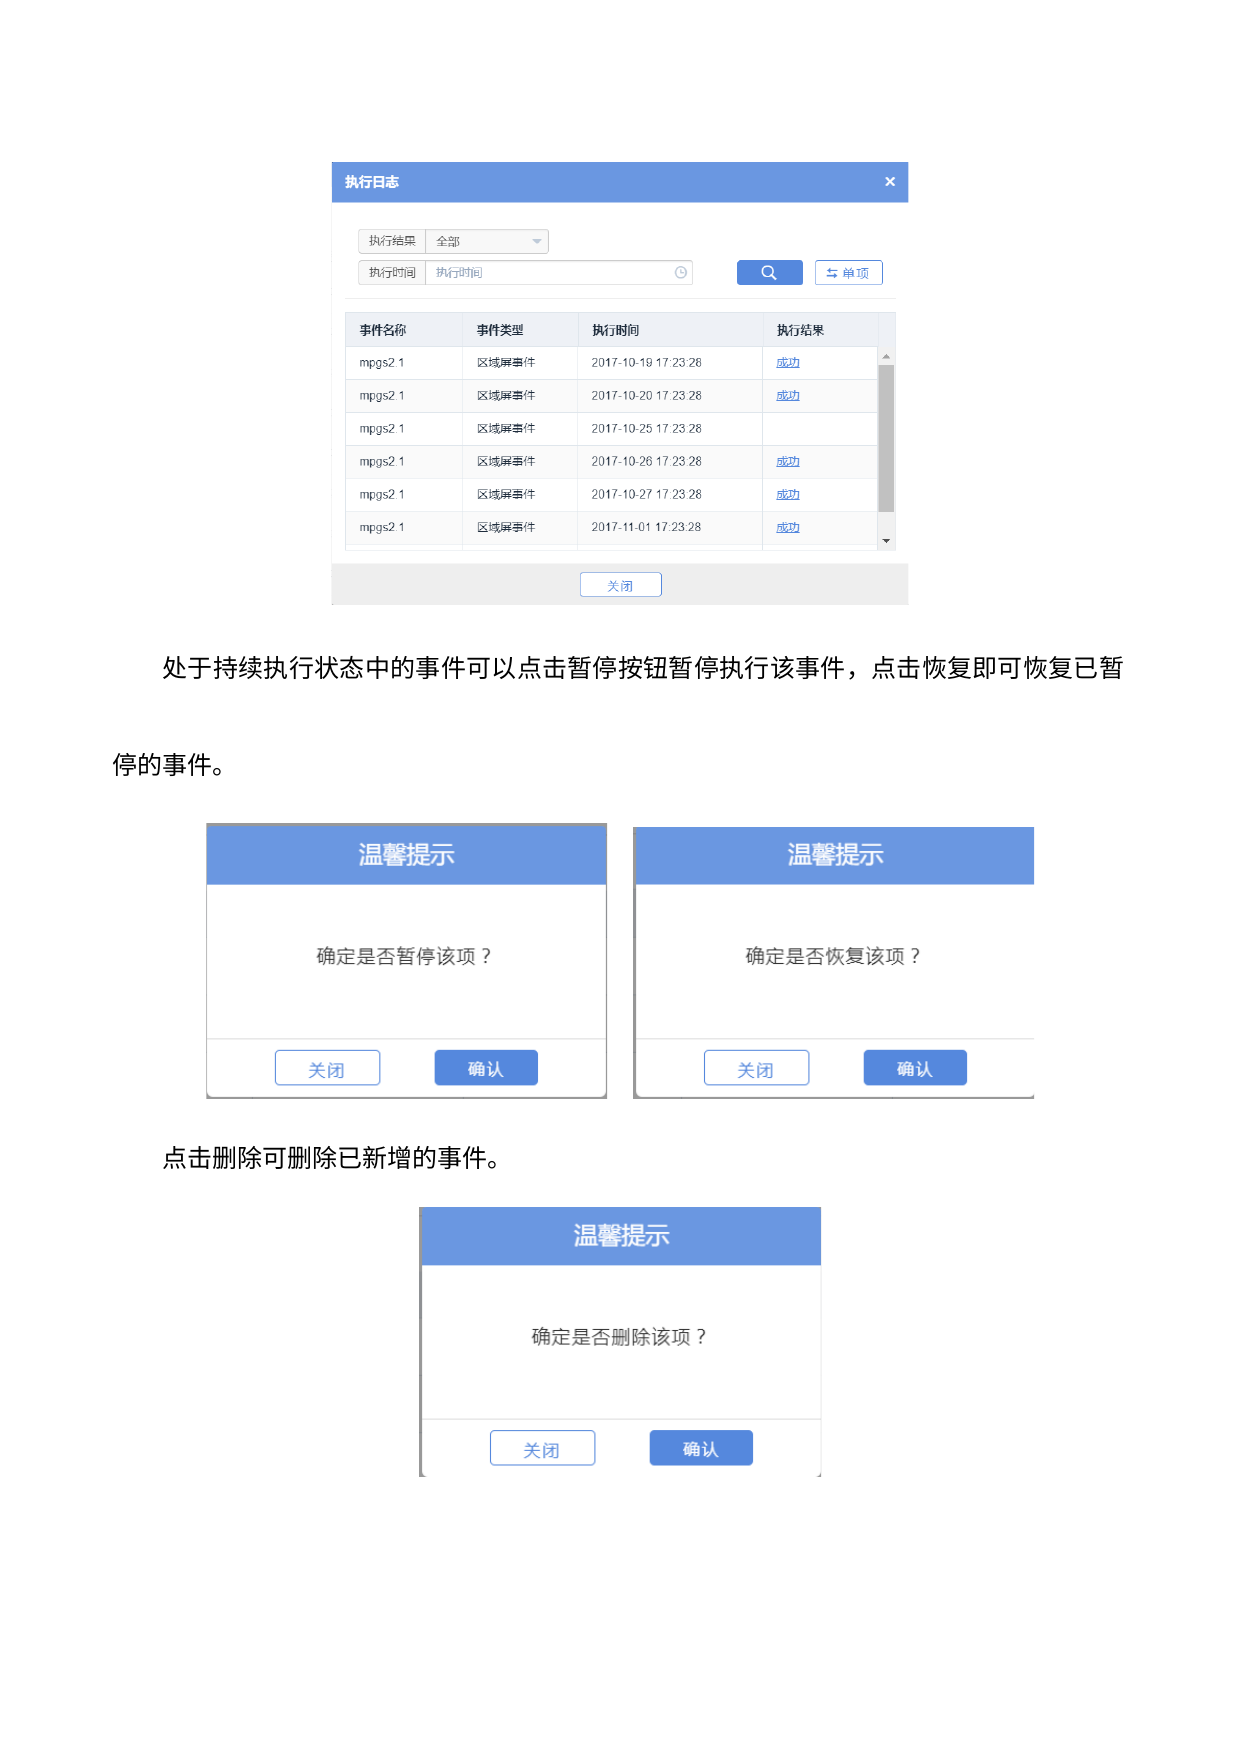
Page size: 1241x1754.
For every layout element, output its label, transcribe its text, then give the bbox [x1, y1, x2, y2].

picture [633, 827, 1035, 1099]
list 点击删除可删除已新增的事件。 [112, 1124, 1128, 1189]
picture [331, 162, 909, 605]
picture [206, 823, 608, 1099]
list 处于持续执行状态中的事件可以点击暂停按钮暂停执行该事件，点击恢复即可恢复已暂停的事件。 [112, 634, 1128, 796]
picture [419, 1207, 822, 1477]
